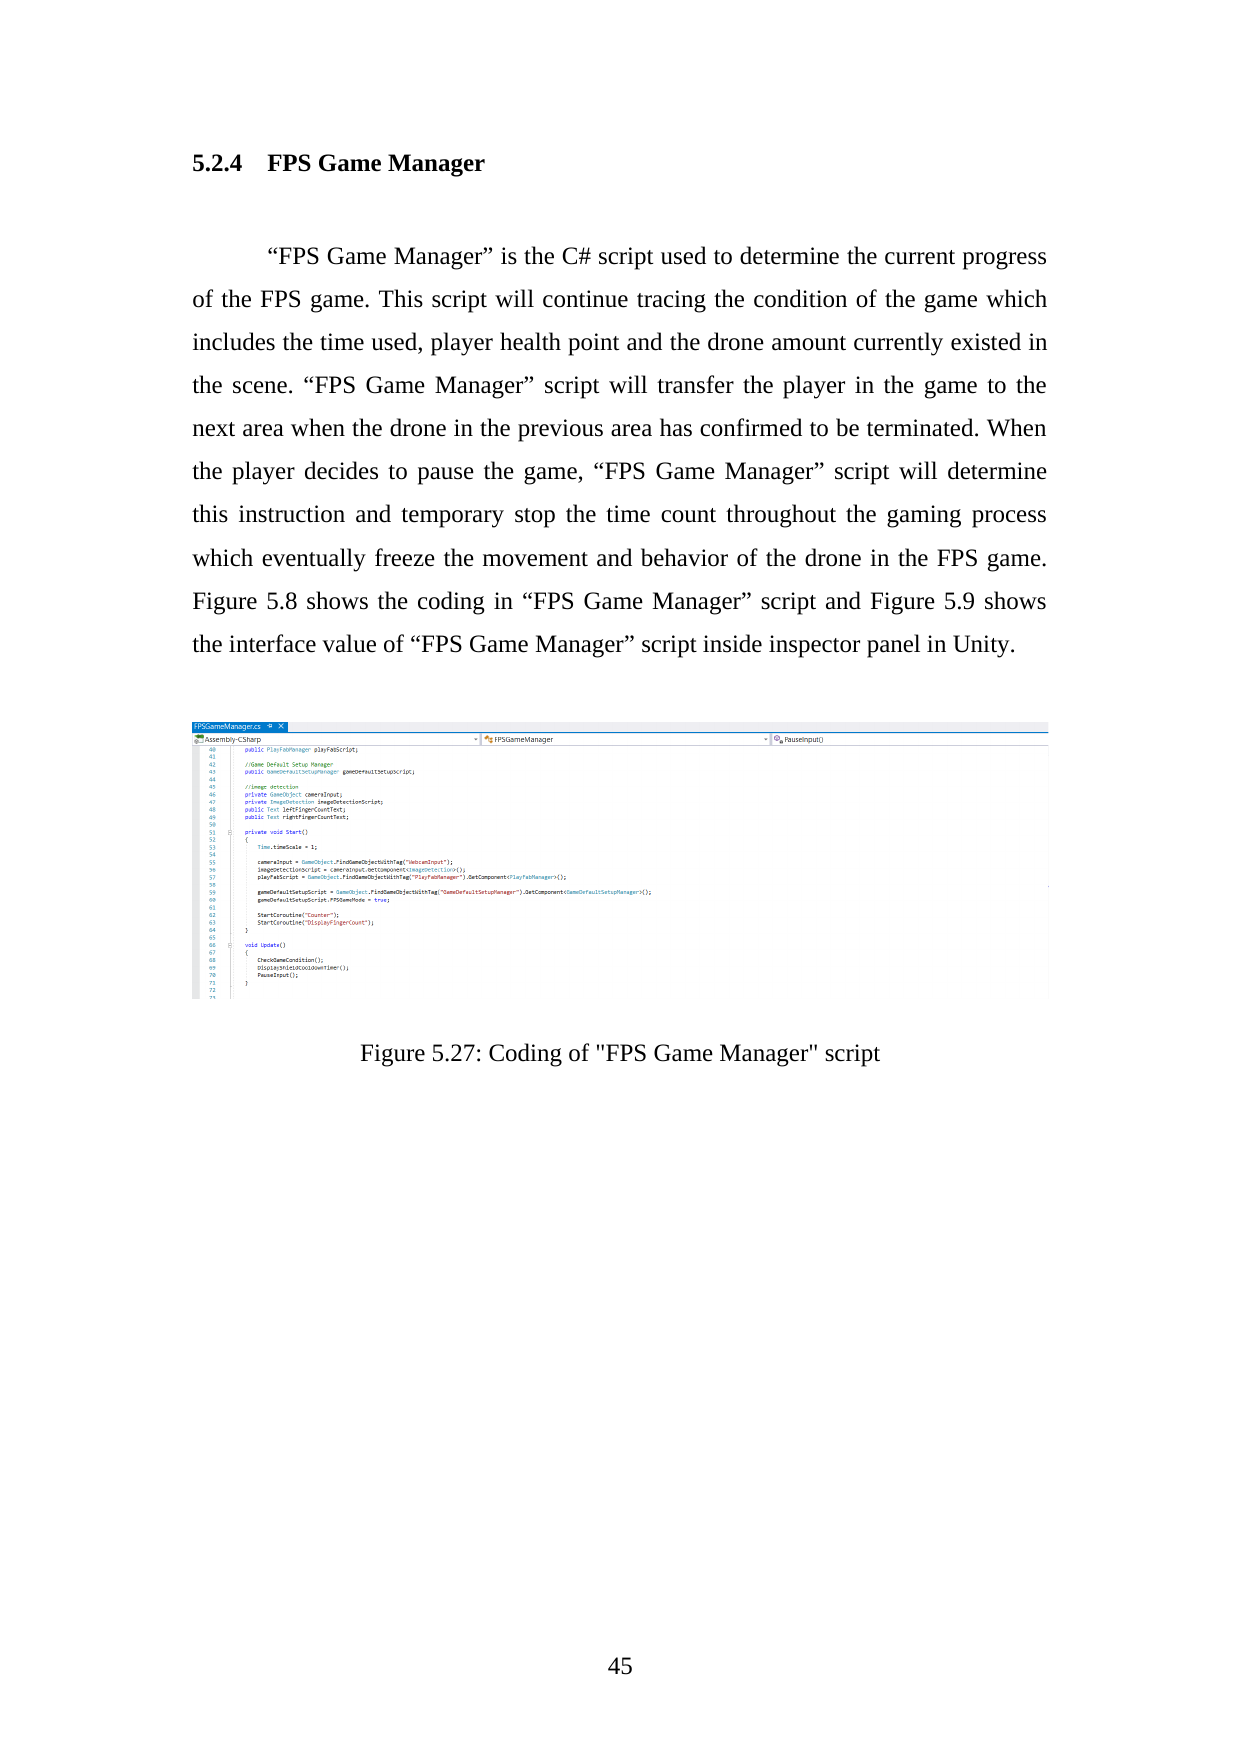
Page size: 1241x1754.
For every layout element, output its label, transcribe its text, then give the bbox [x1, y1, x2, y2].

picture [192, 722, 1049, 999]
text “FPS Game Manager” is the C# script used to determine the current progress of the FPS game. This script will continue tracing the condition of the game which includes the time used, player health point and the drone amount currently existed in the scene. “FPS Game Manager” script will transfer the player in the game to the next area when the drone in the previous area has confirmed to be terminated. When the player decides to pause the game, “FPS Game Manager” script will determine this instruction and temporary stop the time count throughout the gaming process which eventually freeze the movement and behavior of the drone in the FPS game. Figure 5.8 shows the coding in “FPS Game Manager” script and Figure 5.9 shows the interface value of “FPS Game Manager” script inside inspector panel in Unity. [192, 241, 1048, 658]
subtitle FPS Game Manager [192, 148, 1048, 176]
